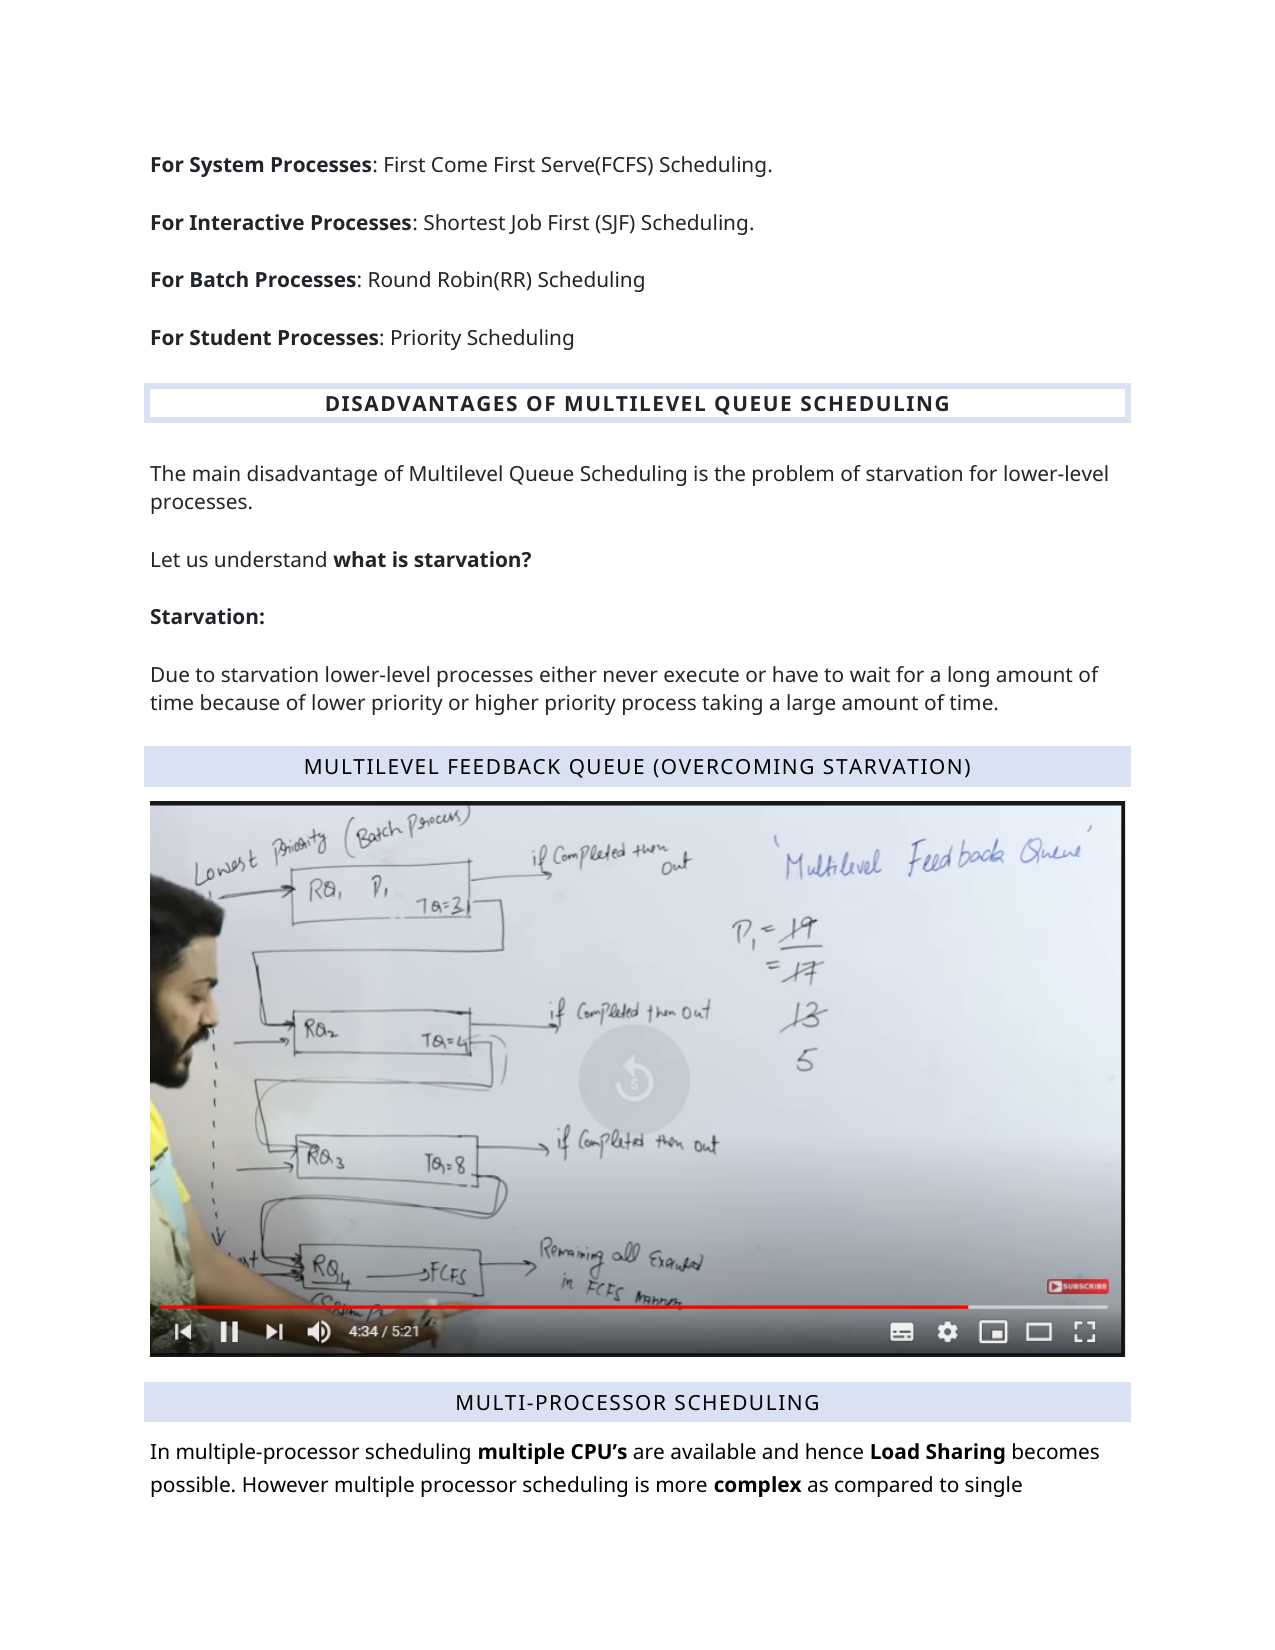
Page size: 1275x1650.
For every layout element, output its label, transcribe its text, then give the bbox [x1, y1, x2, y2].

text The main disadvantage of Multilevel Queue Scheduling is the problem of starvation for lower-level processes. [150, 459, 1125, 516]
text Starvation: [150, 602, 1125, 631]
text Let us understand what is starvation? [150, 545, 1125, 573]
subtitle Multi-Processor Scheduling [150, 1388, 1125, 1416]
subtitle Multilevel Feedback Queue (Overcoming Starvation) [150, 753, 1125, 781]
text For System Processes: First Come First Serve(FCFS) Scheduling. [150, 150, 1125, 178]
picture [150, 801, 1125, 1357]
subtitle Disadvantages of Multilevel Queue Scheduling [150, 389, 1125, 417]
text Due to starvation lower-level processes either never execute or have to wait for a long amount of time because of lower priority or higher priority process taking a large amount of time. [150, 660, 1125, 717]
text For Interactive Processes: Shortest Job First (SJF) Scheduling. [150, 208, 1125, 236]
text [150, 1437, 1125, 1498]
text For Student Processes: Priority Scheduling [150, 323, 1125, 351]
text For Batch Processes: Round Robin(RR) Scheduling [150, 265, 1125, 294]
